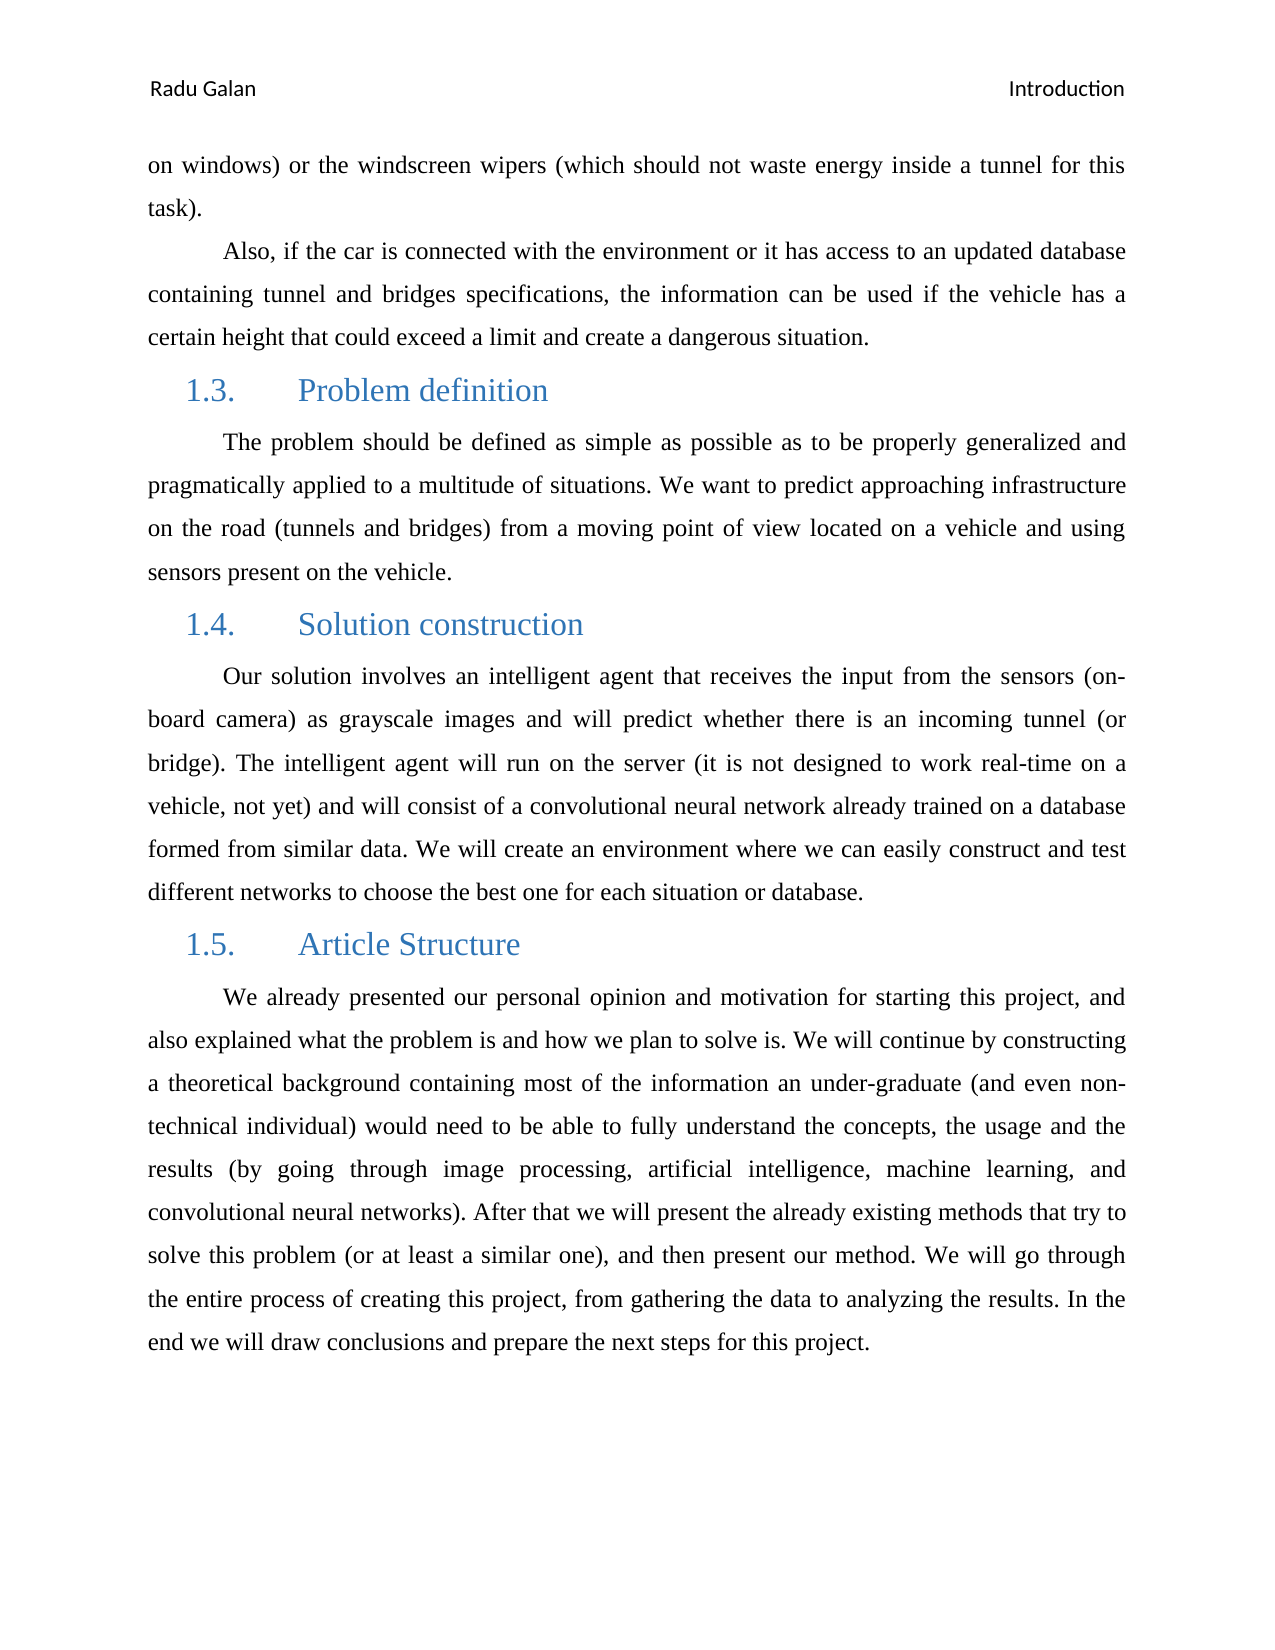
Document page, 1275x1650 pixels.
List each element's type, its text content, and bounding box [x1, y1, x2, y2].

text We already presented our personal opinion and motivation for starting this project, and also explained what the problem is and how we plan to solve is. We will continue by constructing a theoretical background containing most of the information an under-graduate (and even non-technical individual) would need to be able to fully understand the concepts, the usage and the results (by going through image processing, artificial intelligence, machine learning, and convolutional neural networks). After that we will present the already existing methods that try to solve this problem (or at least a similar one), and then present our method. We will go through the entire process of creating this project, from gathering the data to analyzing the results. In the end we will draw conclusions and prepare the next steps for this project. [148, 982, 1127, 1356]
subtitle Solution construction [185, 604, 1127, 642]
text The problem should be defined as simple as possible as to be properly generalized and pragmatically applied to a multitude of situations. We want to predict approaching infrastructure on the road (tunnels and bridges) from a moving point of view located on a vehicle and using sensors present on the vehicle. [148, 427, 1127, 585]
text Also, if the car is connected with the environment or it has access to an updated database containing tunnel and bridges specifications, the information can be used if the vehicle has a certain height that could exceed a limit and create a dangerous situation. [148, 236, 1127, 351]
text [148, 150, 1127, 222]
subtitle Article Structure [185, 924, 1127, 963]
text Our solution involves an intelligent agent that receives the input from the sensors (on-board camera) as grayscale images and will predict whether there is an incoming tunnel (or bridge). The intelligent agent will run on the server (it is not designed to work real-time on a vehicle, not yet) and will consist of a convolutional neural network already trained on a database formed from similar data. We will create an environment where we can easily construct and test different networks to choose the best one for each situation or database. [148, 661, 1127, 906]
subtitle Problem definition [185, 370, 1127, 408]
